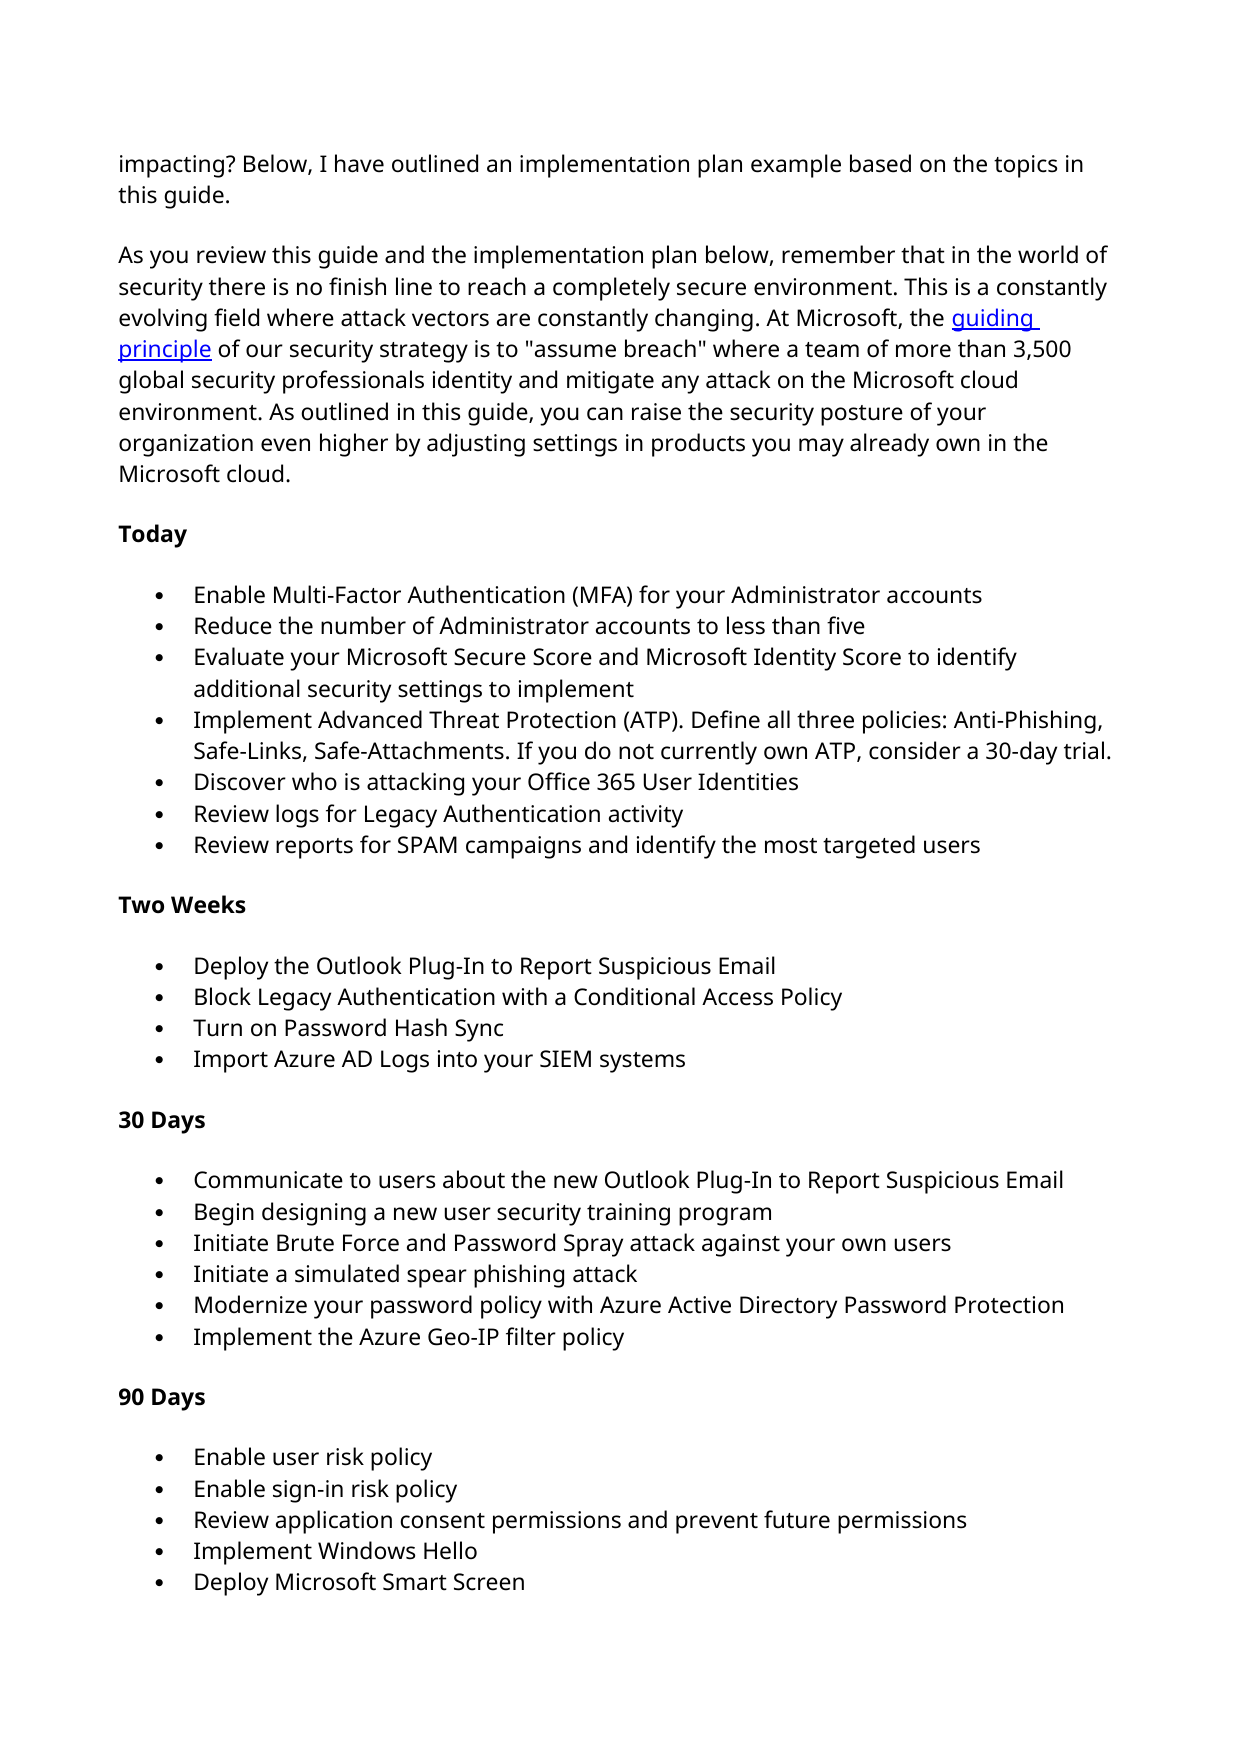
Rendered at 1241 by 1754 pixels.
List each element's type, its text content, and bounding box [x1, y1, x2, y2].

text As you review this guide and the implementation plan below, remember that in the world of security there is no finish line to reach a completely secure environment. This is a constantly evolving field where attack vectors are constantly changing. At Microsoft, the guiding principle of our security strategy is to "assume breach" where a team of more than 3,500 global security professionals identity and mitigate any attack on the Microsoft cloud environment. As outlined in this guide, you can raise the security posture of your organization even higher by adjusting settings in products you may already own in the Microsoft cloud. [118, 239, 1122, 489]
list Import Azure AD Logs into your SIEM systems [156, 1043, 1122, 1075]
text 30 Days [118, 1104, 1122, 1135]
list Initiate Brute Force and Password Spray attack against your own users [156, 1227, 1122, 1258]
list Modernize your password policy with Azure Active Directory Password Protection [156, 1289, 1122, 1321]
text Two Weeks [118, 889, 1122, 921]
list Deploy the Outlook Plug-In to Report Suspicious Email [156, 950, 1122, 981]
list Review logs for Legacy Authentication activity [156, 798, 1122, 829]
list Review reports for SPAM campaigns and identify the most targeted users [156, 829, 1122, 860]
text Today [118, 518, 1122, 550]
list Block Legacy Authentication with a Conditional Access Policy [156, 981, 1122, 1012]
list Turn on Password Hash Sync [156, 1012, 1122, 1043]
list Initiate a simulated spear phishing attack [156, 1258, 1122, 1289]
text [118, 148, 1122, 210]
list Reduce the number of Administrator accounts to less than five [156, 610, 1122, 641]
list Implement Advanced Threat Protection (ATP). Define all three policies: Anti-Phishing, Safe-Links, Safe-Attachments. If you do not currently own ATP, consider a 30-day trial. [156, 704, 1122, 766]
list Implement the Azure Geo-IP filter policy [156, 1321, 1122, 1352]
list Communicate to users about the new Outlook Plug-In to Report Suspicious Email [156, 1164, 1122, 1196]
list Enable Multi-Factor Authentication (MFA) for your Administrator accounts [156, 579, 1122, 610]
list Enable user risk policy [156, 1441, 1122, 1473]
list Evaluate your Microsoft Secure Score and Microsoft Identity Score to identify additional security settings to implement [156, 641, 1122, 704]
list Begin designing a new user security training program [156, 1196, 1122, 1227]
list Implement Windows Hello [156, 1535, 1122, 1566]
list Enable sign-in risk policy [156, 1473, 1122, 1504]
text 90 Days [118, 1381, 1122, 1412]
list Discover who is attacking your Office 365 User Identities [156, 766, 1122, 798]
list Review application consent permissions and prevent future permissions [156, 1504, 1122, 1535]
list Deploy Microsoft Smart Screen [156, 1566, 1122, 1598]
